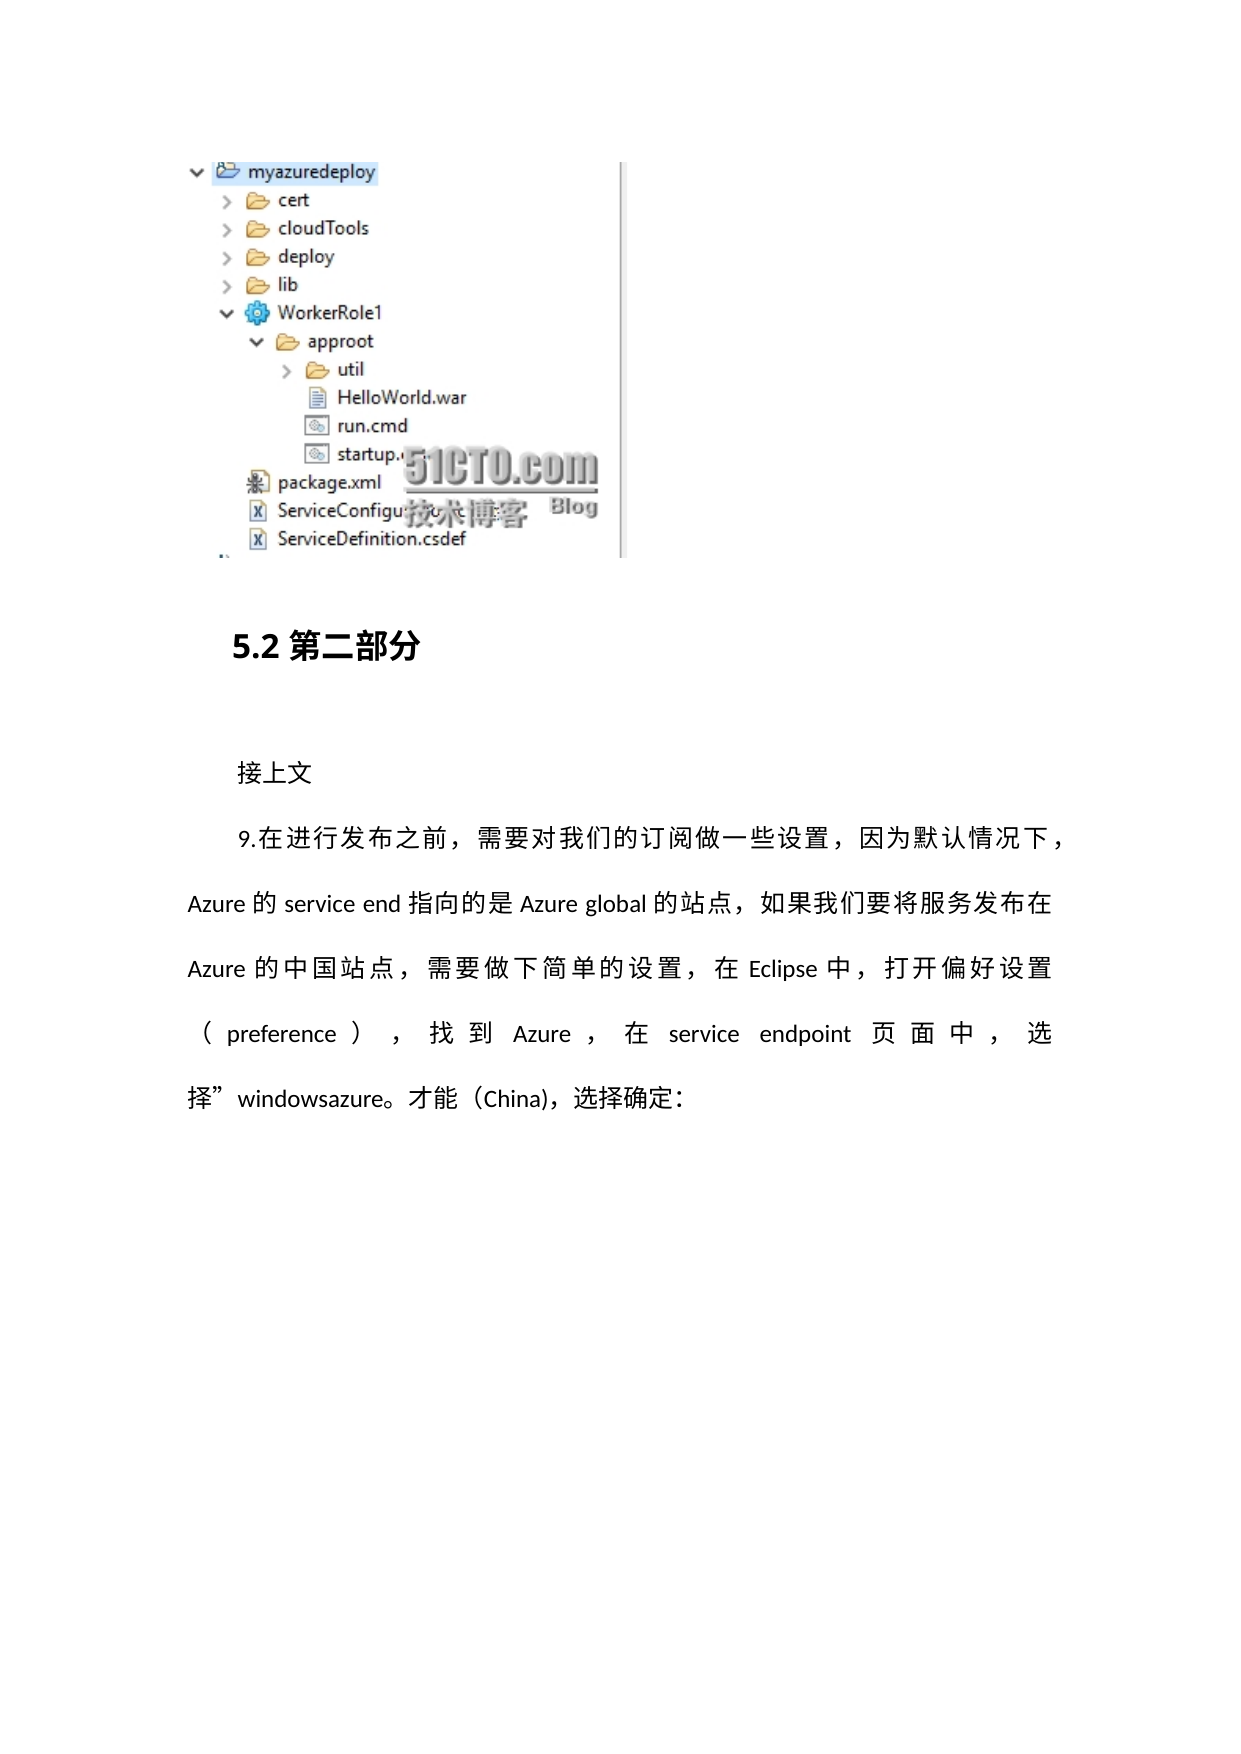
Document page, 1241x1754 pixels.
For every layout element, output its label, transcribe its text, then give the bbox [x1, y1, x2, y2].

text 接上文 [187, 739, 1053, 804]
subtitle 第二部分 [232, 612, 1053, 677]
text 9.在进行发布之前，需要对我们的订阅做一些设置，因为默认情况下，Azure的service end指向的是Azure global的站点，如果我们要将服务发布在Azure的中国站点，需要做下简单的设置，在Eclipse中，打开偏好设置（preference），找到Azure，在service endpoint页面中，选择”windowsazure。才能（China)，选择确定： [187, 804, 1053, 1129]
picture [187, 162, 628, 558]
